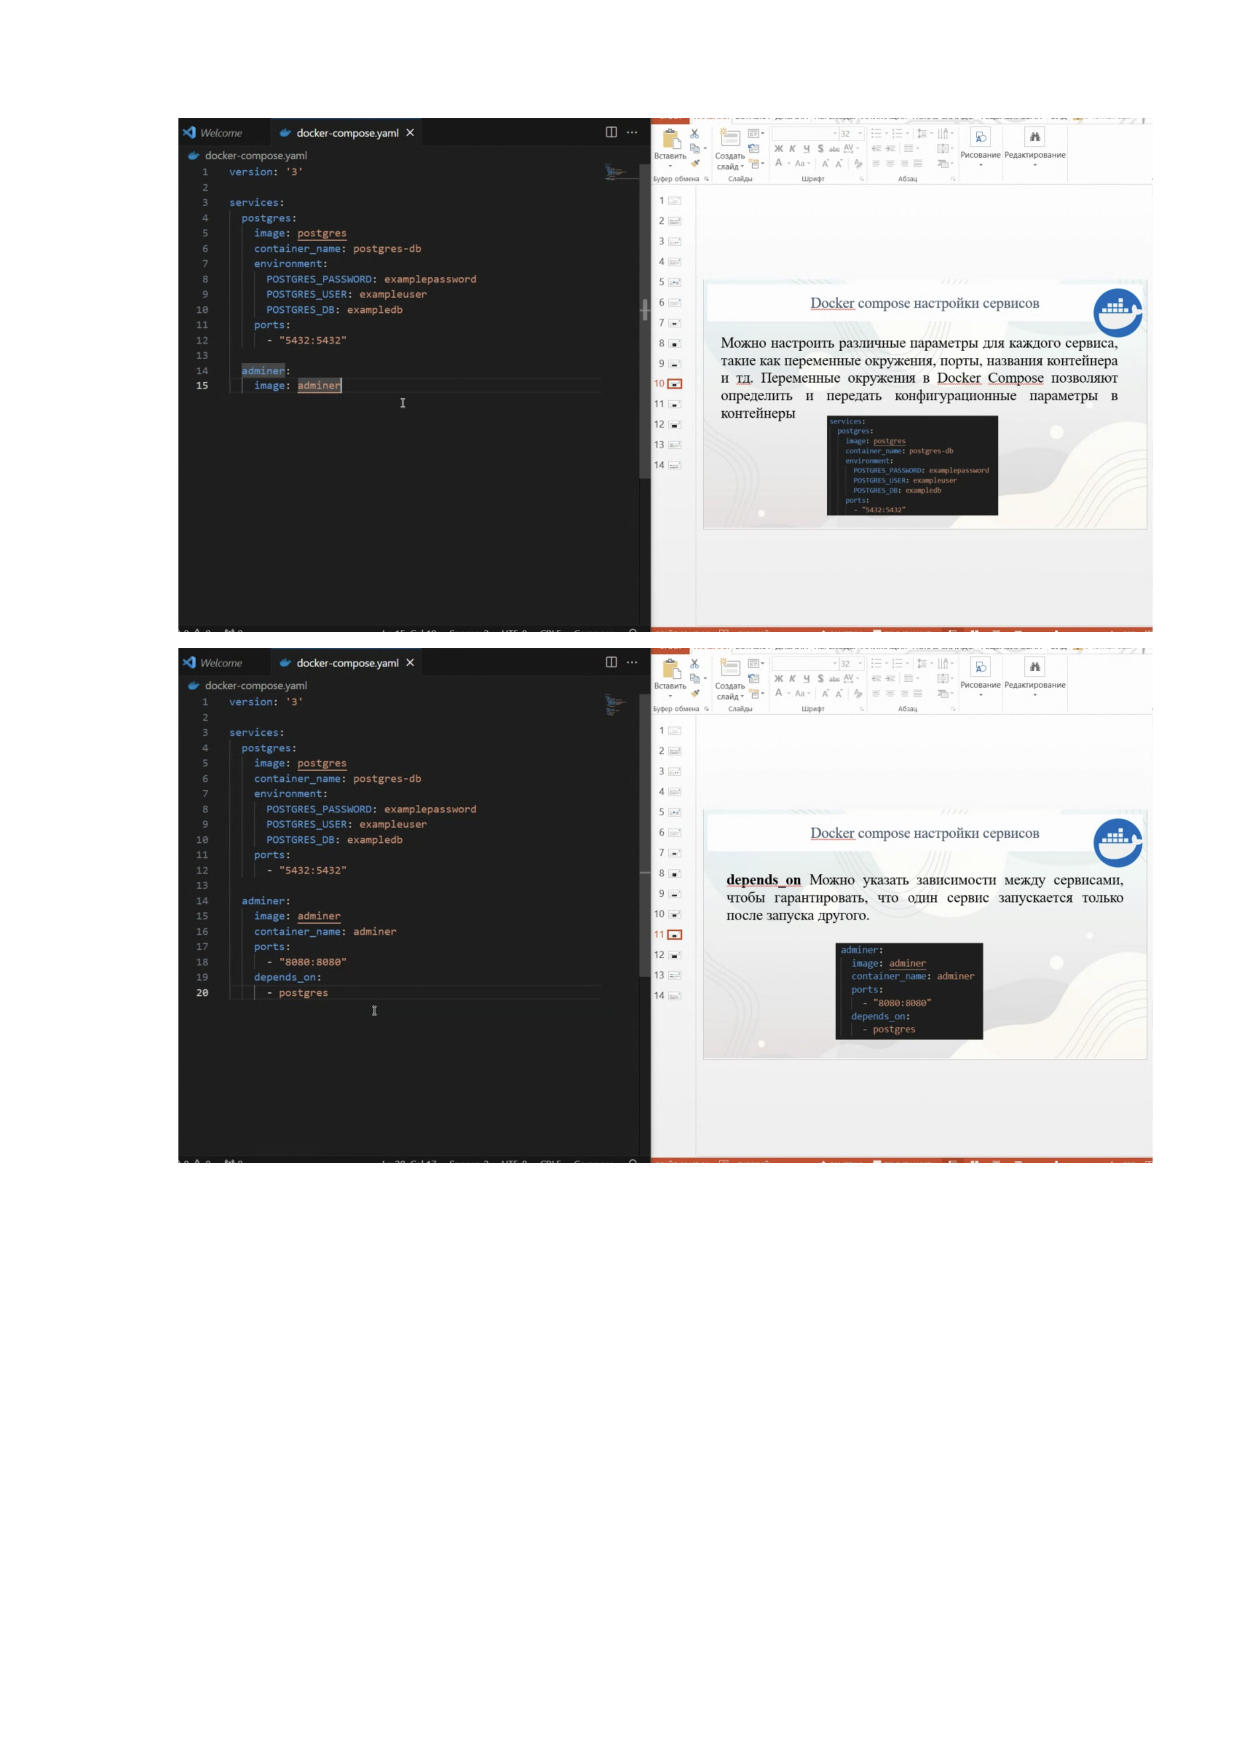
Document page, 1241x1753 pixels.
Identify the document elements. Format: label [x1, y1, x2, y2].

picture [178, 648, 1153, 1163]
picture [178, 118, 1153, 632]
